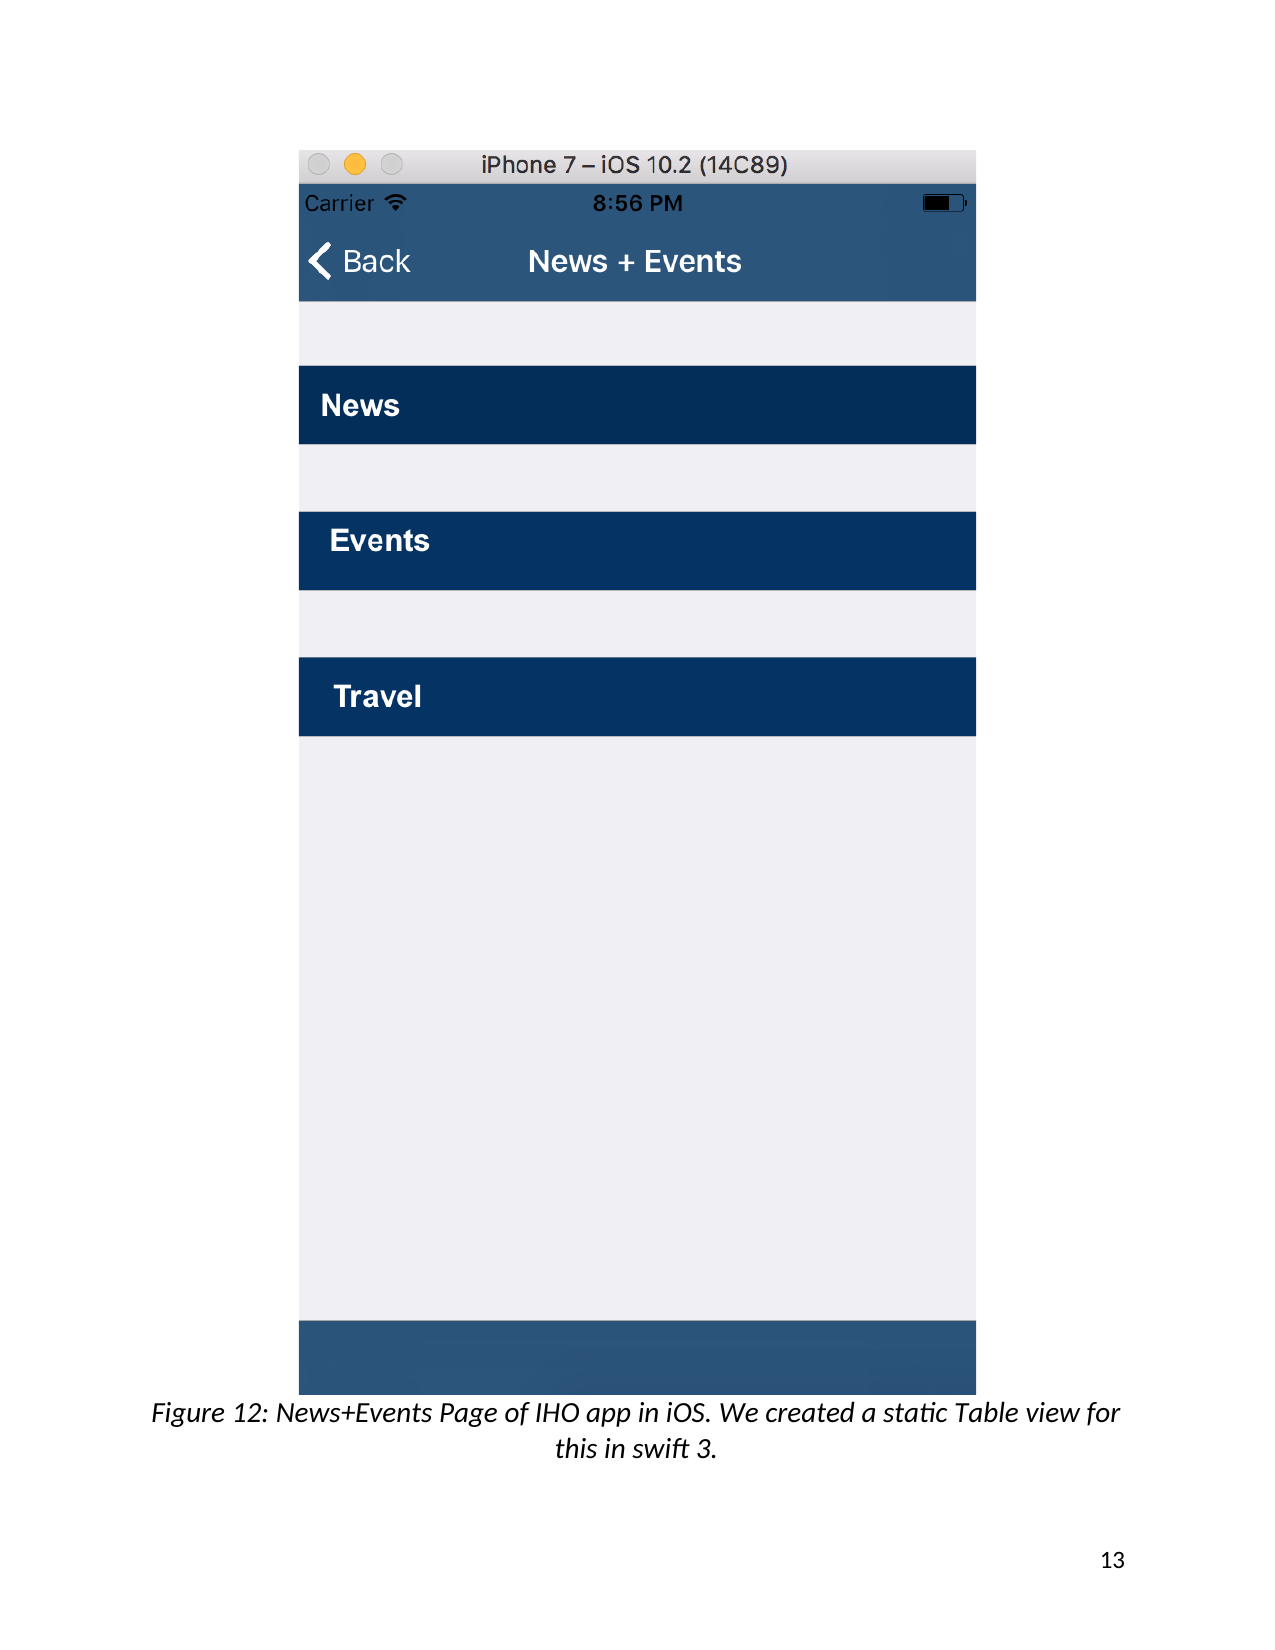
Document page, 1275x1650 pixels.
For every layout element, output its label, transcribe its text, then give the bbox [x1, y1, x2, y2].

text Figure 12: News+Events Page of IHO app in iOS. We created a static Table view for this in swift 3. [150, 1394, 1125, 1466]
picture [298, 150, 977, 1395]
